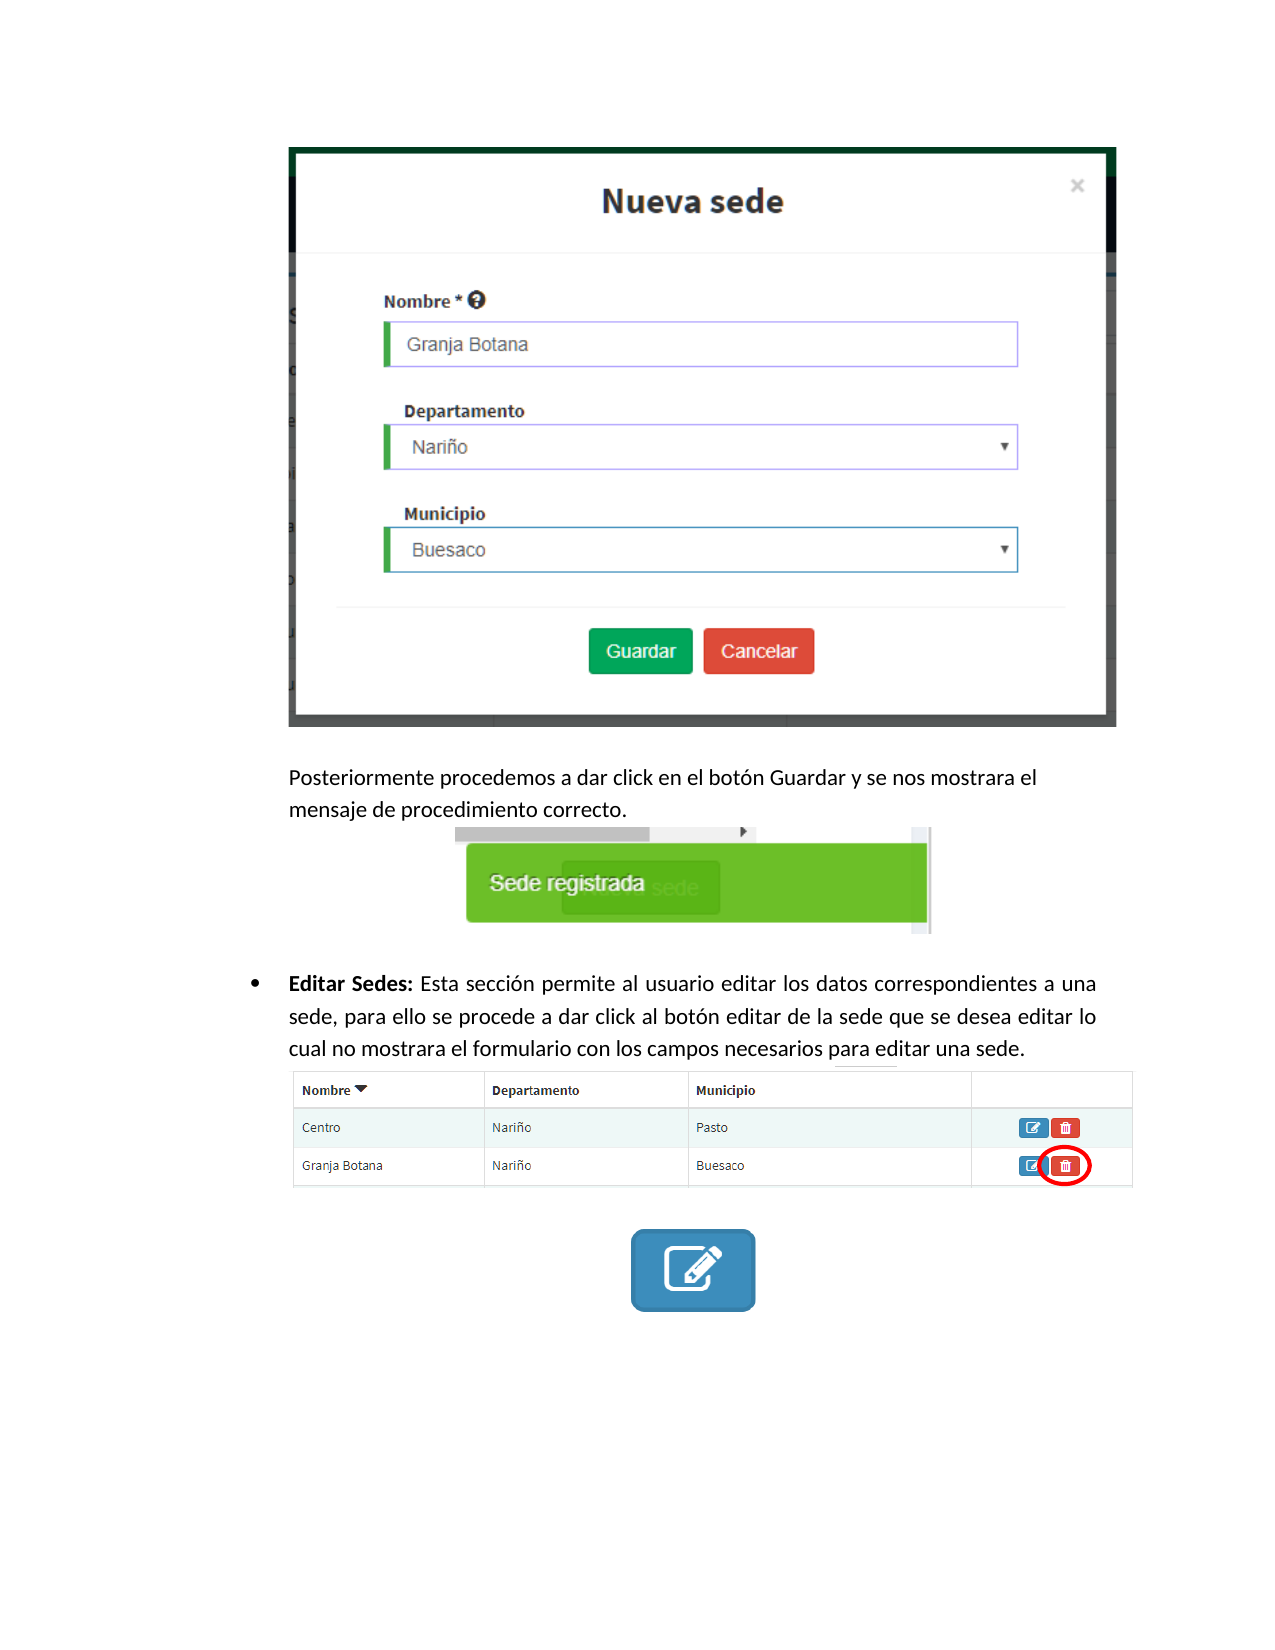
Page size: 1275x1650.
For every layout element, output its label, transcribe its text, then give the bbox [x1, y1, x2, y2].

picture [288, 147, 1117, 727]
list Posteriormente procedemos a dar click en el botón Guardar y se nos mostrara el mensaje de procedimiento correcto. [288, 763, 1098, 823]
picture [626, 1224, 760, 1317]
picture [455, 827, 932, 934]
picture [288, 1066, 1137, 1188]
list Editar Sedes: Esta sección permite al usuario editar los datos correspondientes a una sede, para ello se procede a dar click al botón editar de la sede que se desea editar lo cual no mostrara el formulario con los campos necesarios para editar una sede. [251, 969, 1098, 1062]
